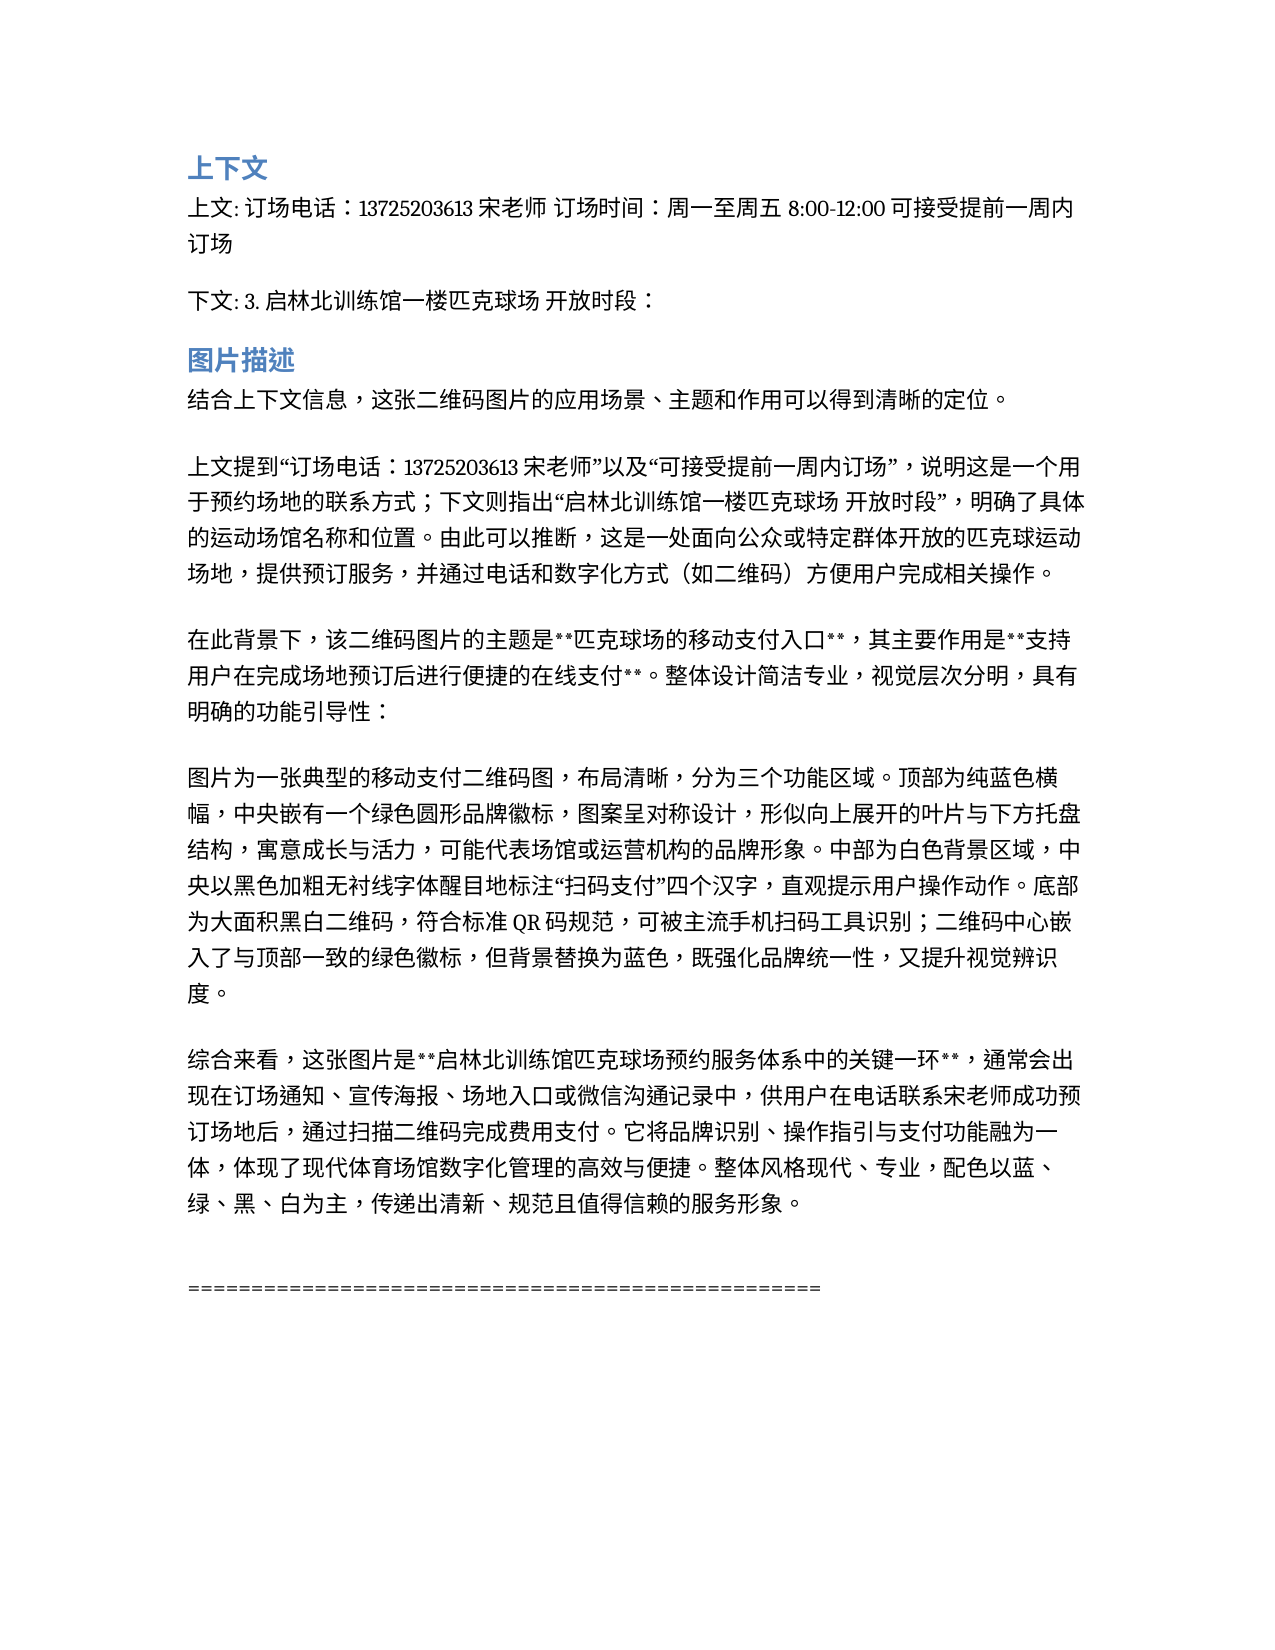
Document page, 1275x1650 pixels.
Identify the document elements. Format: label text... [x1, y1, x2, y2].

text 结合上下文信息，这张二维码图片的应用场景、主题和作用可以得到清晰的定位。 上文提到“订场电话：13725203613 宋老师”以及“可接受提前一周内订场”，说明这是一个用于预约场地的联系方式；下文则指出“启林北训练馆一楼匹克球场 开放时段”，明确了具体的运动场馆名称和位置。由此可以推断，这是一处面向公众或特定群体开放的匹克球运动场地，提供预订服务，并通过电话和数字化方式（如二维码）方便用户完成相关操作。 在此背景下，该二维码图片的主题是**匹克球场的移动支付入口**，其主要作用是**支持用户在完成场地预订后进行便捷的在线支付**。整体设计简洁专业，视觉层次分明，具有明确的功能引导性： 图片为一张典型的移动支付二维码图，布局清晰，分为三个功能区域。顶部为纯蓝色横幅，中央嵌有一个绿色圆形品牌徽标，图案呈对称设计，形似向上展开的叶片与下方托盘结构，寓意成长与活力，可能代表场馆或运营机构的品牌形象。中部为白色背景区域，中央以黑色加粗无衬线字体醒目地标注“扫码支付”四个汉字，直观提示用户操作动作。底部为大面积黑白二维码，符合标准QR码规范，可被主流手机扫码工具识别；二维码中心嵌入了与顶部一致的绿色徽标，但背景替换为蓝色，既强化品牌统一性，又提升视觉辨识度。 综合来看，这张图片是**启林北训练馆匹克球场预约服务体系中的关键一环**，通常会出现在订场通知、宣传海报、场地入口或微信沟通记录中，供用户在电话联系宋老师成功预订场地后，通过扫描二维码完成费用支付。它将品牌识别、操作指引与支付功能融为一体，体现了现代体育场馆数字化管理的高效与便捷。整体风格现代、专业，配色以蓝、绿、黑、白为主，传递出清新、规范且值得信赖的服务形象。 [187, 384, 1087, 1219]
text ================================================== [187, 1245, 1087, 1331]
text 下文: 3. 启林北训练馆一楼匹克球场 开放时段： [187, 285, 1087, 316]
subtitle 图片描述 [187, 342, 1087, 379]
subtitle 上下文 [187, 150, 1087, 187]
text 上文: 订场电话：13725203613 宋老师 订场时间：周一至周五 8:00-12:00 可接受提前一周内订场 [187, 192, 1087, 259]
